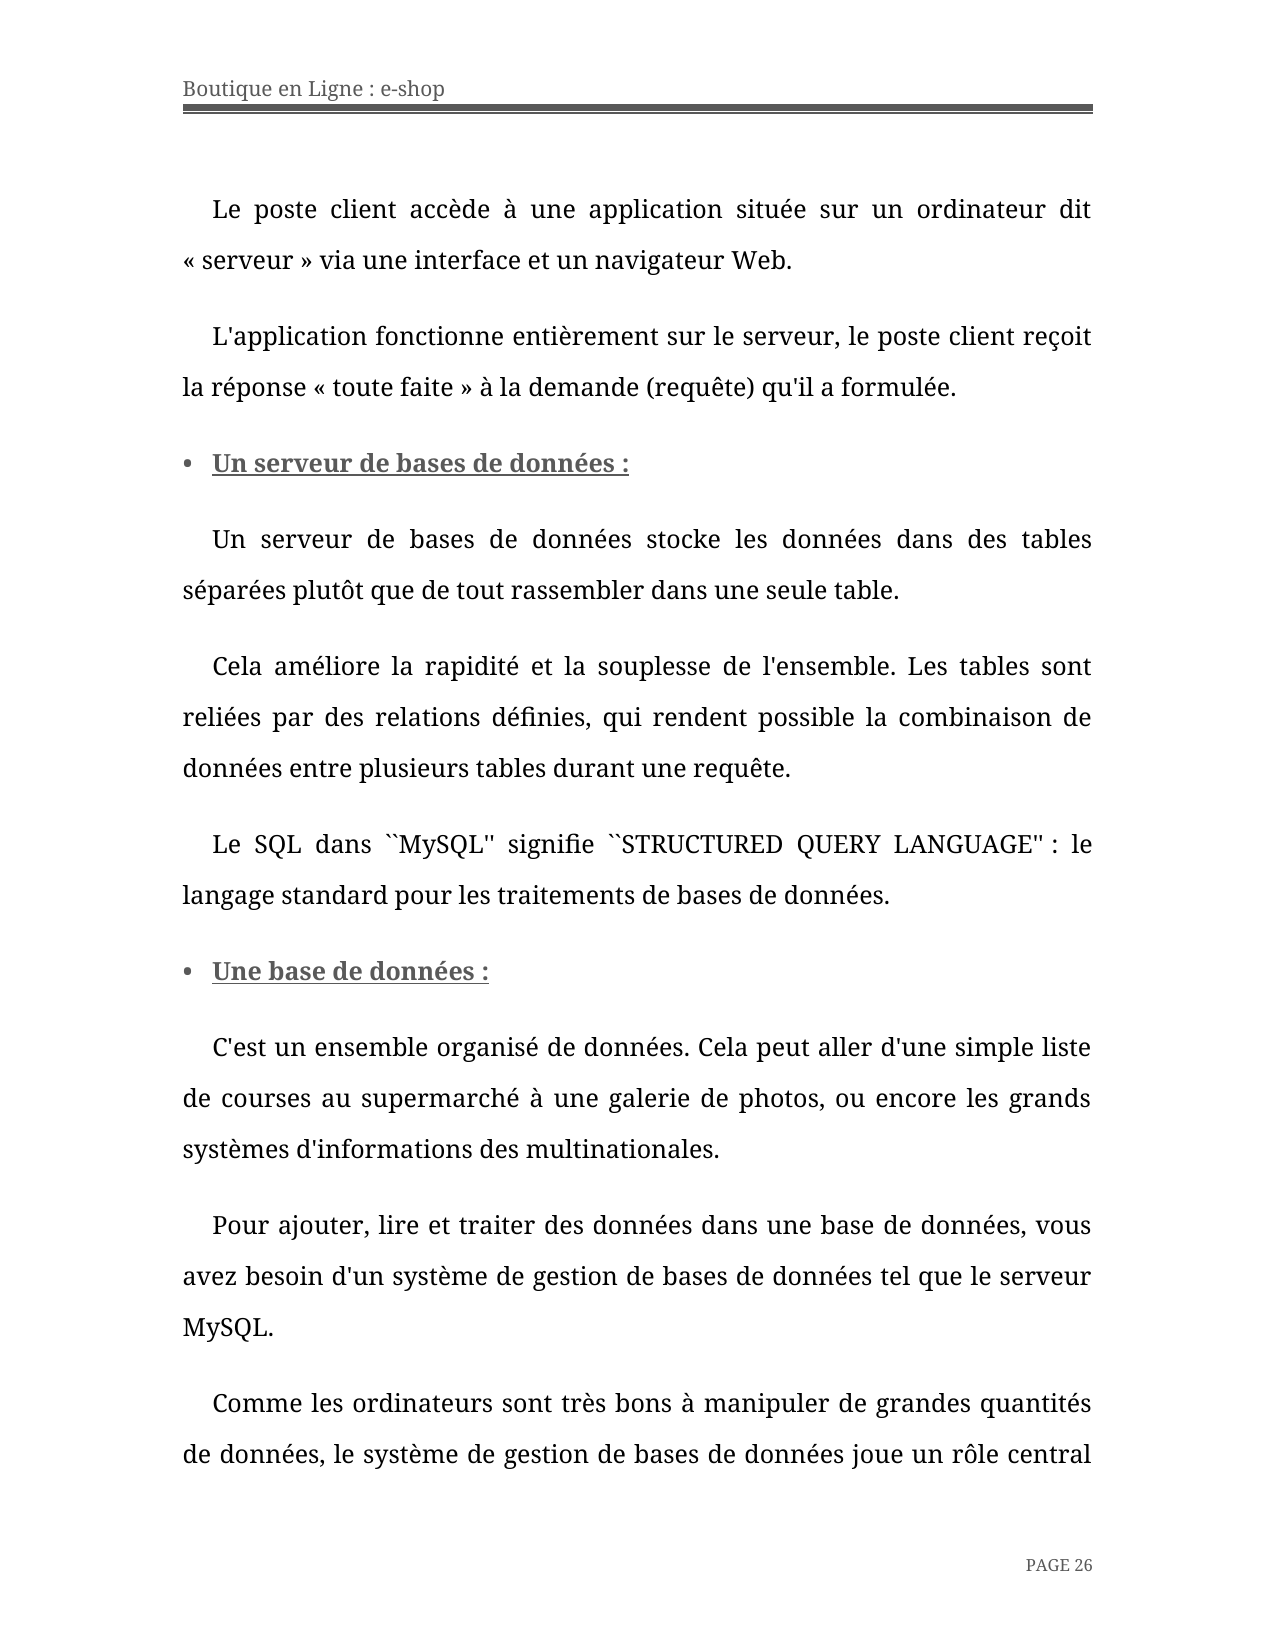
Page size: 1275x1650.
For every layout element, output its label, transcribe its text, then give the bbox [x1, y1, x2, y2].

text Le SQL dans ``MySQL'' signifie ``STRUCTURED QUERY LANGUAGE'' : le langage standard pour les traitements de bases de données. [182, 827, 1093, 912]
text C'est un ensemble organisé de données. Cela peut aller d'une simple liste de courses au supermarché à une galerie de photos, ou encore les grands systèmes d'informations des multinationales. [182, 1030, 1093, 1166]
list Une base de données : [182, 954, 1093, 988]
text Un serveur de bases de données stocke les données dans des tables séparées plutôt que de tout rassembler dans une seule table. [182, 521, 1093, 607]
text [182, 1386, 1093, 1471]
text Le poste client accède à une application située sur un ordinateur dit « serveur » via une interface et un navigateur Web. [182, 191, 1093, 276]
text L'application fonctionne entièrement sur le serveur, le poste client reçoit la réponse « toute faite » à la demande (requête) qu'il a formulée. [182, 318, 1093, 403]
text Pour ajouter, lire et traiter des données dans une base de données, vous avez besoin d'un système de gestion de bases de données tel que le serveur MySQL. [182, 1208, 1093, 1344]
text Cela améliore la rapidité et la souplesse de l'ensemble. Les tables sont reliées par des relations définies, qui rendent possible la combinaison de données entre plusieurs tables durant une requête. [182, 648, 1093, 785]
list Un serveur de bases de données : [182, 445, 1093, 479]
